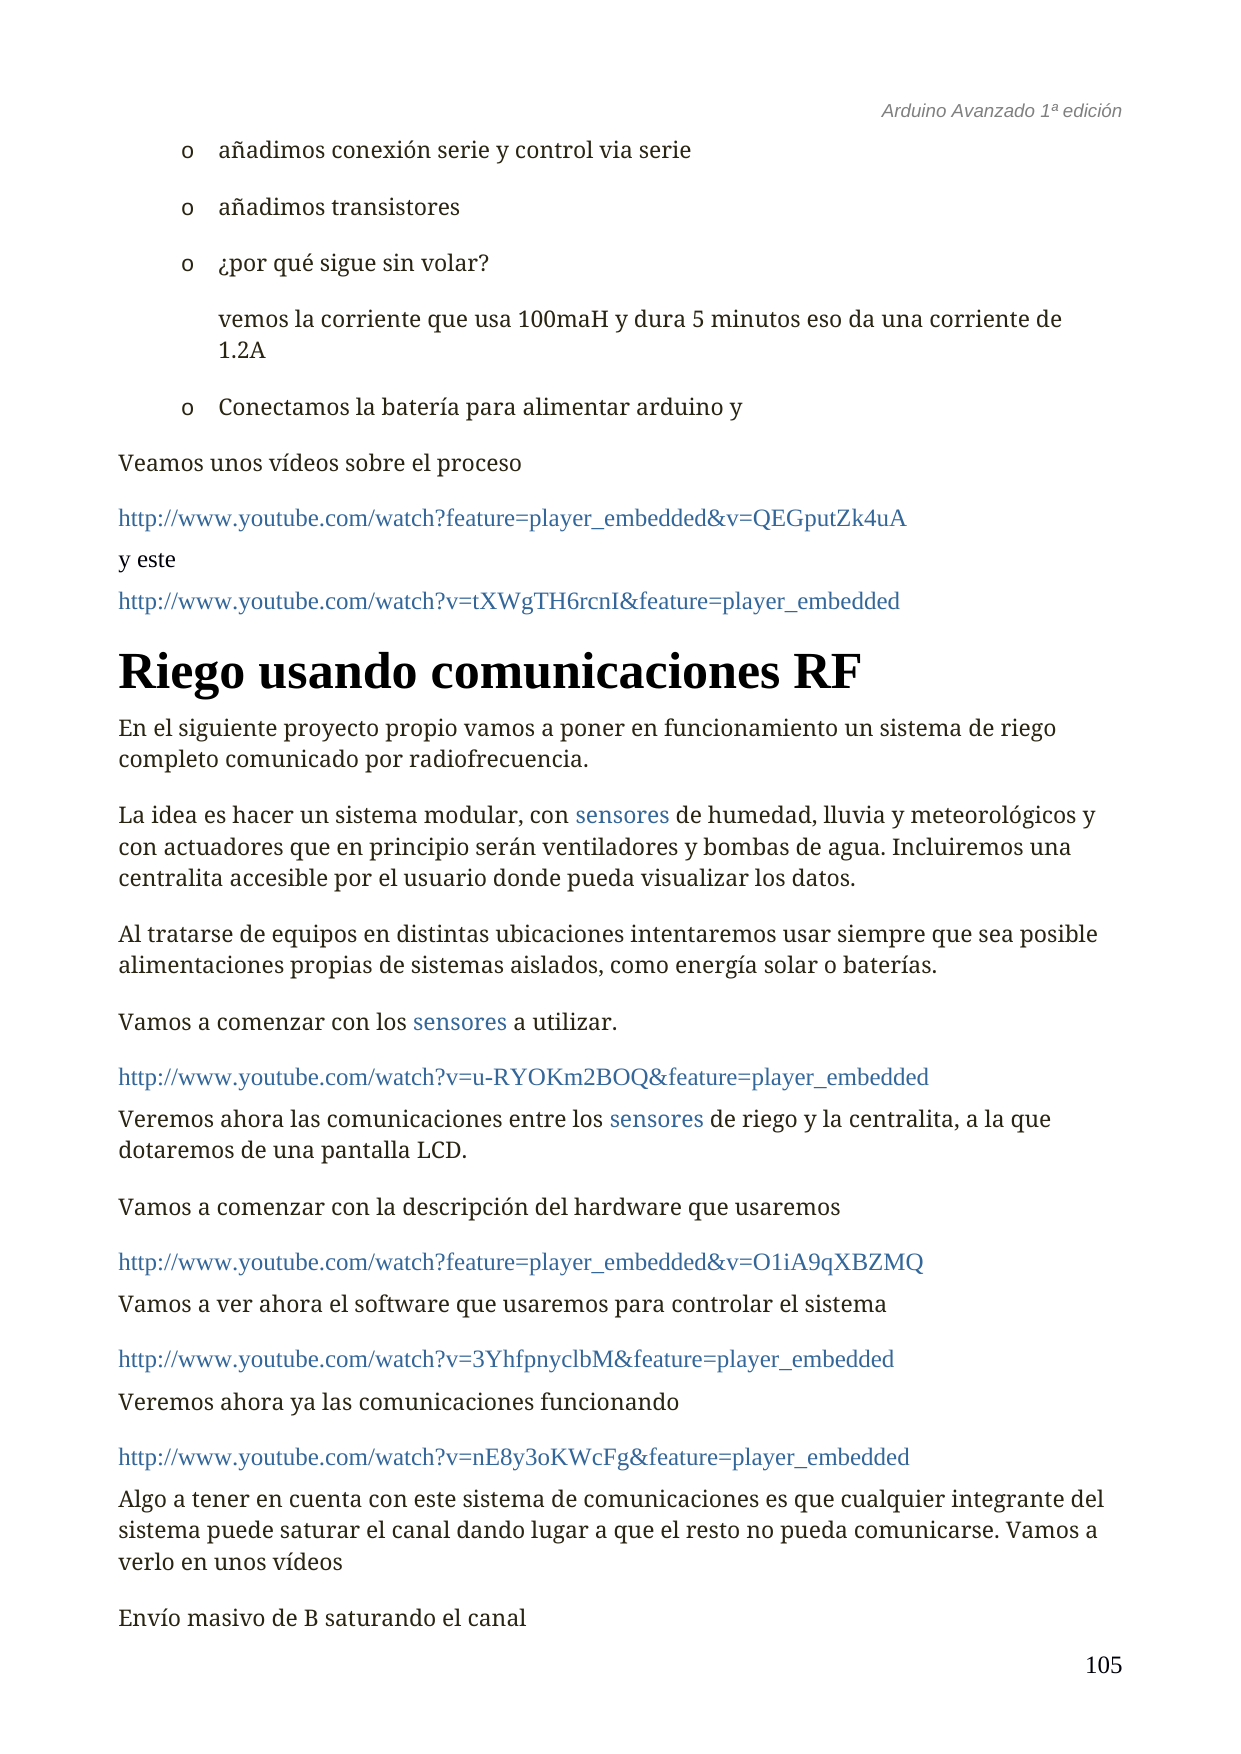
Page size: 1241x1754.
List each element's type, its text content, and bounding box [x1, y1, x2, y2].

text Envío masivo de B saturando el canal [118, 1602, 1122, 1633]
text http://www.youtube.com/watch?v=u-RYOKm2BOQ&feature=player_embedded [118, 1062, 1122, 1091]
list Conectamos la batería para alimentar arduino y [181, 391, 1072, 422]
text Vamos a ver ahora el software que usaremos para controlar el sistema [118, 1288, 1122, 1319]
text http://www.youtube.com/watch?feature=player_embedded&v=QEGputZk4uA [118, 503, 1122, 532]
text Veamos unos vídeos sobre el proceso [118, 447, 1122, 478]
text La idea es hacer un sistema modular, con sensores de humedad, lluvia y meteorológicos y con actuadores que en principio serán ventiladores y bombas de agua. Incluiremos una centralita accesible por el usuario donde pueda visualizar los datos. [118, 799, 1122, 893]
text y este [118, 544, 1122, 573]
text Al tratarse de equipos en distintas ubicaciones intentaremos usar siempre que sea posible alimentaciones propias de sistemas aislados, como energía solar o baterías. [118, 918, 1122, 981]
text Veremos ahora las comunicaciones entre los sensores de riego y la centralita, a la que dotaremos de una pantalla LCD. [118, 1103, 1122, 1166]
text Vamos a comenzar con los sensores a utilizar. [118, 1006, 1122, 1037]
text http://www.youtube.com/watch?v=nE8y3oKWcFg&feature=player_embedded [118, 1442, 1122, 1471]
list añadimos transistores [181, 190, 1072, 222]
text http://www.youtube.com/watch?feature=player_embedded&v=O1iA9qXBZMQ [118, 1247, 1122, 1276]
subtitle Riego usando comunicaciones RF [118, 639, 1122, 699]
text En el siguiente proyecto propio vamos a poner en funcionamiento un sistema de riego completo comunicado por radiofrecuencia. [118, 712, 1122, 774]
text Veremos ahora ya las comunicaciones funcionando [118, 1386, 1122, 1417]
text vemos la corriente que usa 100maH y dura 5 minutos eso da una corriente de 1.2A [218, 303, 1072, 366]
text http://www.youtube.com/watch?v=tXWgTH6rcnI&feature=player_embedded [118, 586, 1122, 614]
list ¿por qué sigue sin volar? [181, 247, 1072, 278]
text http://www.youtube.com/watch?v=3YhfpnyclbM&feature=player_embedded [118, 1344, 1122, 1373]
list añadimos conexión serie y control via serie [181, 134, 1072, 165]
text Vamos a comenzar con la descripción del hardware que usaremos [118, 1191, 1122, 1222]
text Algo a tener en cuenta con este sistema de comunicaciones es que cualquier integrante del sistema puede saturar el canal dando lugar a que el resto no pueda comunicarse. Vamos a verlo en unos vídeos [118, 1483, 1122, 1577]
